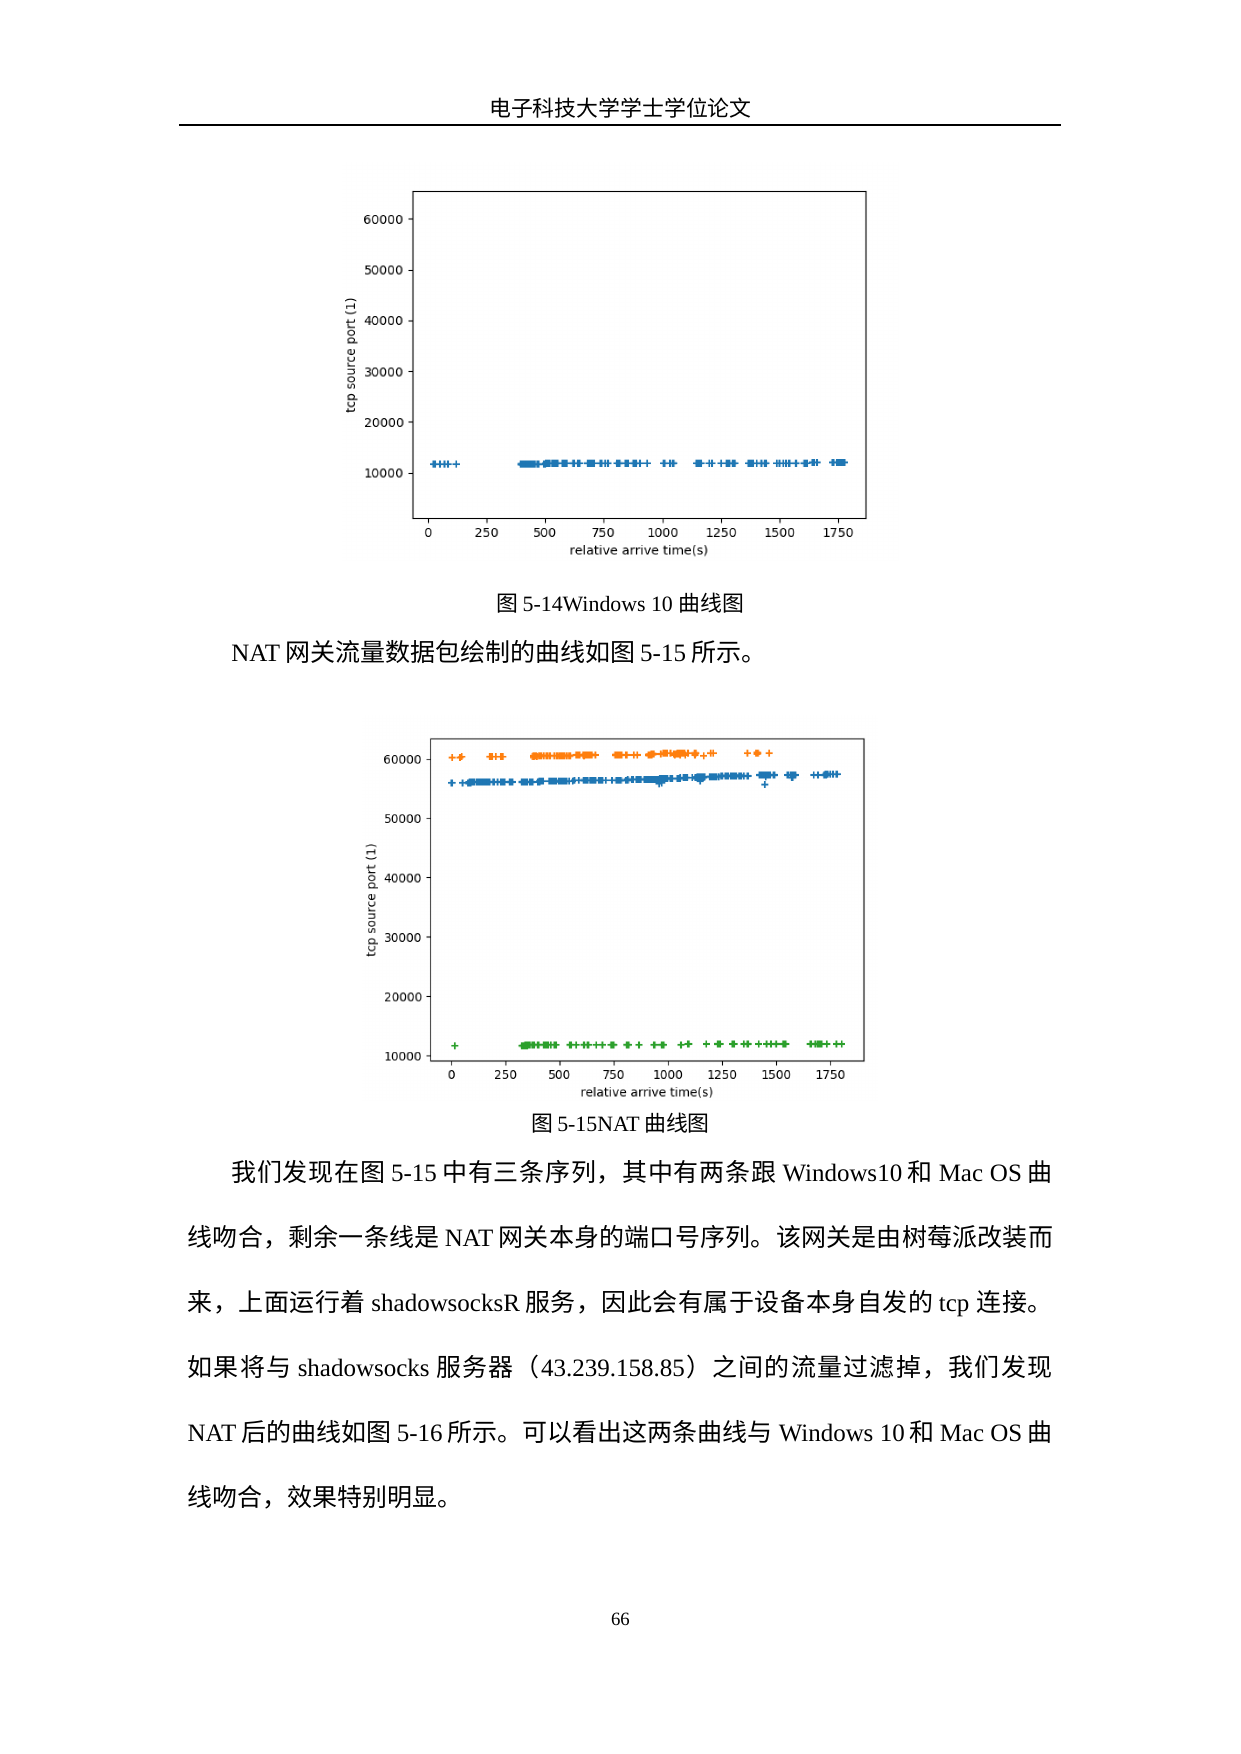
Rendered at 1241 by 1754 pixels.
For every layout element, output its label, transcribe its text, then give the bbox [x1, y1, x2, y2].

text 图5-15NAT曲线图 [187, 1105, 1053, 1138]
picture [362, 715, 878, 1101]
text 图5-14Windows 10 曲线图 [187, 585, 1053, 618]
text NAT网关流量数据包绘制的曲线如图5-15所示。 [187, 618, 1053, 715]
text 我们发现在图5-15中有三条序列，其中有两条跟Windows10和Mac OS曲线吻合，剩余一条线是NAT网关本身的端口号序列。该网关是由树莓派改装而来，上面运行着shadowsocksR服务，因此会有属于设备本身自发的tcp 连接。如果将与shadowsocks服务器（43.239.158.85）之间的流量过滤掉，我们发现NAT后的曲线如图5-16所示。可以看出这两条曲线与Windows 10和Mac OS曲线吻合，效果特别明显。 [187, 1138, 1053, 1528]
picture [341, 162, 899, 561]
